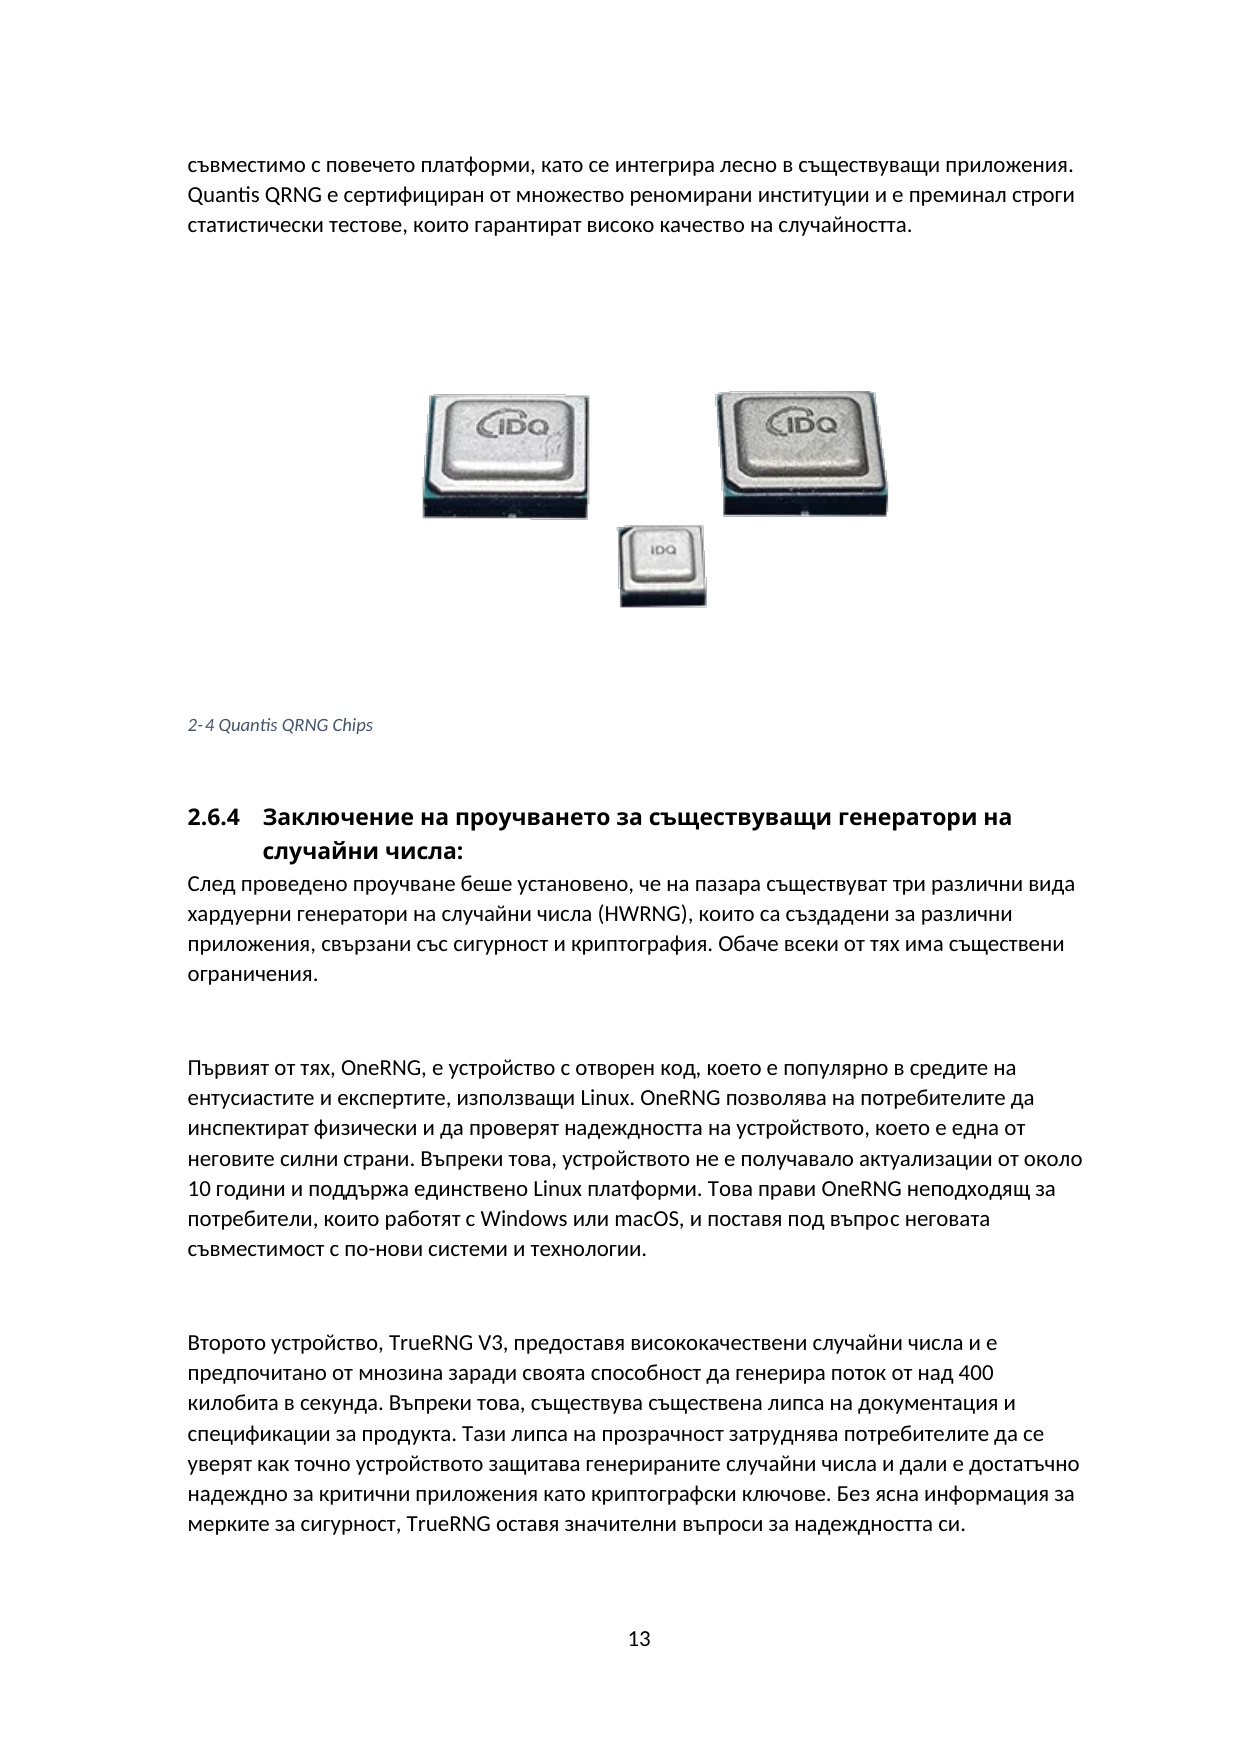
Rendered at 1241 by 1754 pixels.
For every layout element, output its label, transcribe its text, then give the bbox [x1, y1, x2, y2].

text 2-4 Quantis QRNG Chips [187, 714, 1090, 737]
picture [187, 304, 1125, 695]
text След проведено проучване беше установено, че на пазара съществуват три различни вида хардуерни генератори на случайни числа (HWRNG), които са създадени за различни приложения, свързани със сигурност и криптография. Обаче всеки от тях има съществени ограничения. [187, 869, 1090, 987]
subtitle Заключение на проучването за съществуващи генератори на случайни числа: [187, 801, 1090, 866]
text Второто устройство, TrueRNG V3, предоставя висококачествени случайни числа и е предпочитано от мнозина заради своята способност да генерира поток от над 400 килобита в секунда. Въпреки това, съществува съществена липса на документация и спецификации за продукта. Тази липса на прозрачност затруднява потребителите да се уверят как точно устройството защитава генерираните случайни числа и дали е достатъчно надеждно за критични приложения като криптографски ключове. Без ясна информация за мерките за сигурност, TrueRNG оставя значителни въпроси за надеждността си. [187, 1328, 1090, 1537]
text Първият от тях, OneRNG, е устройство с отворен код, което е популярно в средите на ентусиастите и експертите, използващи Linux. OneRNG позволява на потребителите да инспектират физически и да проверят надеждността на устройството, което е една от неговите силни страни. Въпреки това, устройството не е получавало актуализации от около 10 години и поддържа единствено Linux платформи. Това прави OneRNG неподходящ за потребители, които работят с Windows или macOS, и поставя под въпрос неговата съвместимост с по-нови системи и технологии. [187, 1053, 1090, 1262]
